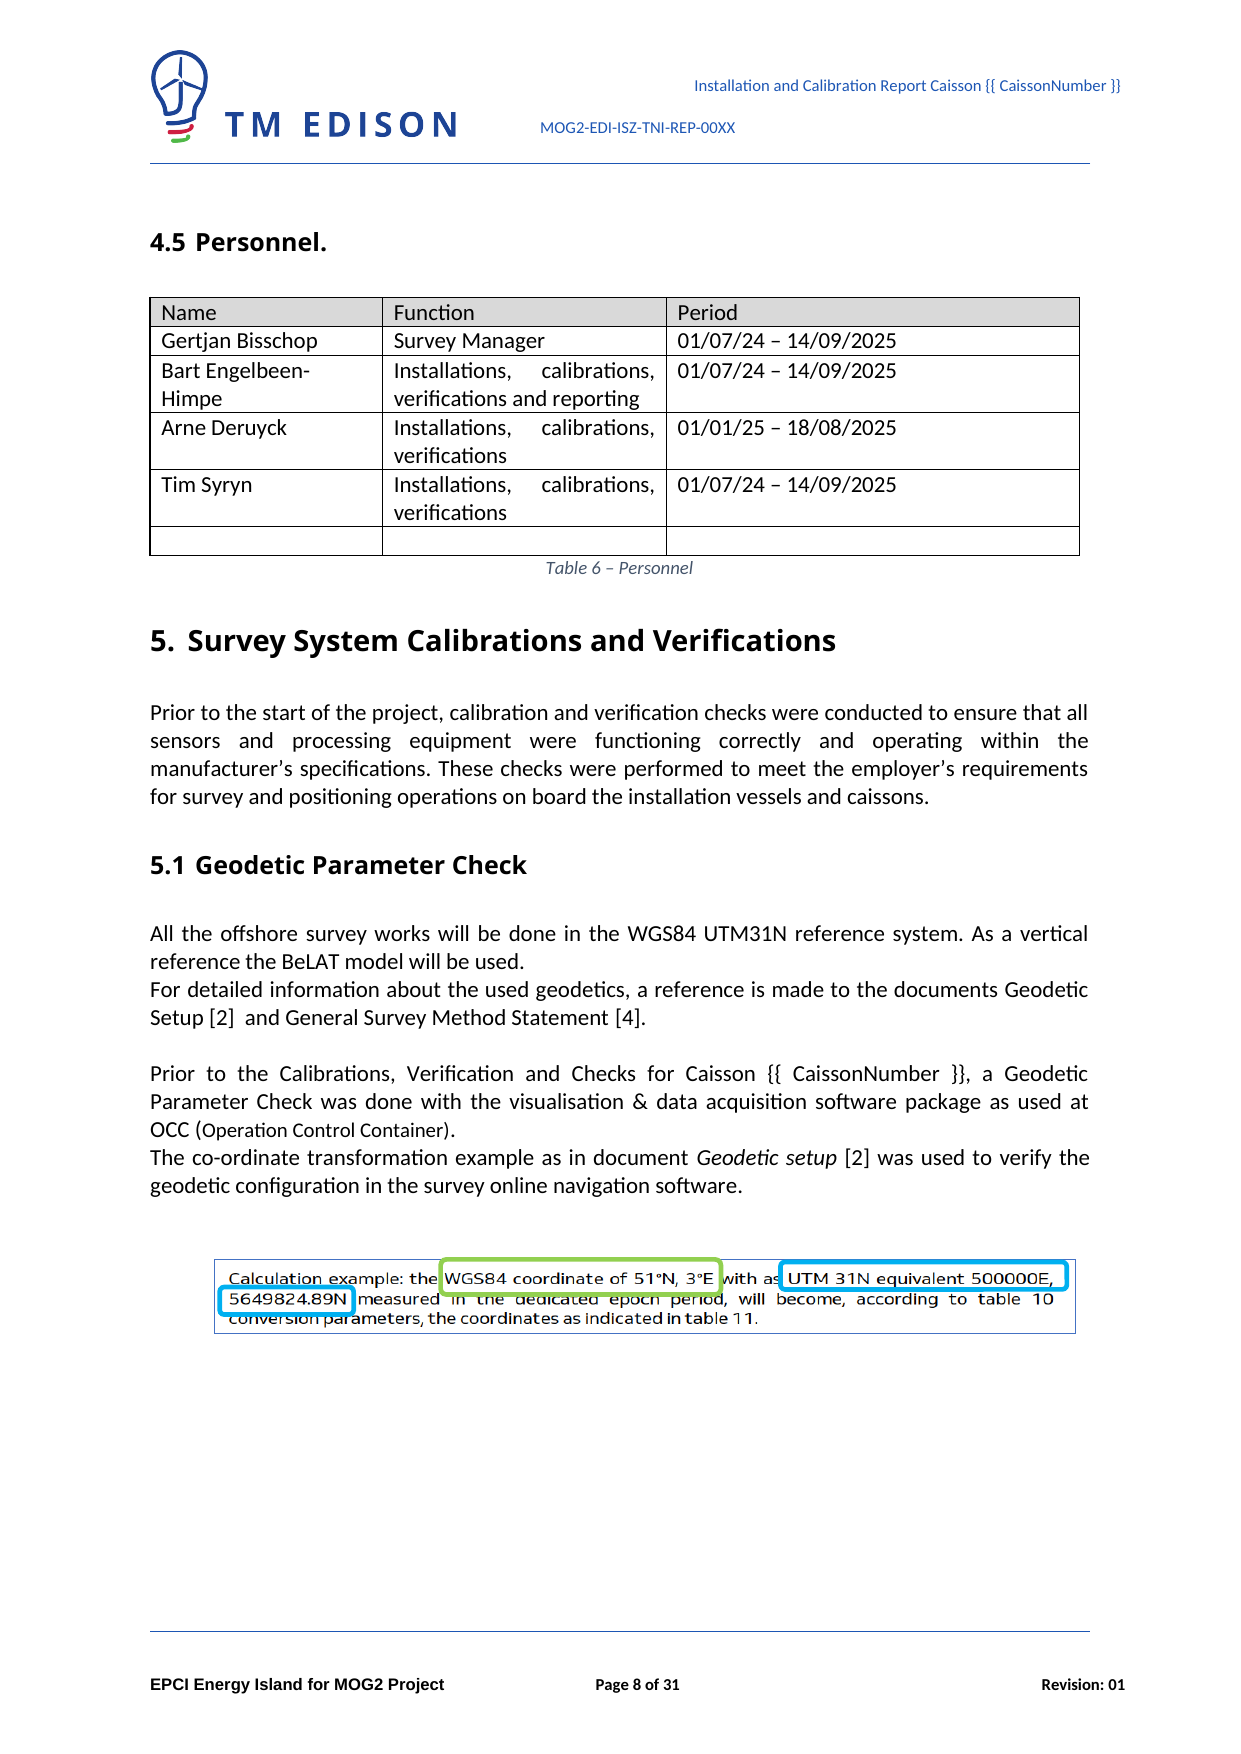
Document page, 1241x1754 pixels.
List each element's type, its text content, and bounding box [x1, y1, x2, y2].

table_cell Installations, calibrations, verifications and reporting [383, 356, 666, 412]
picture [215, 1260, 1075, 1333]
table_cell [151, 527, 382, 555]
picture [443, 1262, 718, 1292]
table_cell 01/07/24 – 14/09/2025 [667, 470, 1079, 526]
text The co-ordinate transformation example as in document Geodetic setup [2] was used to verify the geodetic configuration in the survey online navigation software. [150, 1143, 1090, 1199]
table_cell 01/07/24 – 14/09/2025 [667, 327, 1079, 355]
table_cell Installations, calibrations, verifications [383, 470, 666, 526]
text All the offshore survey works will be done in the WGS84 UTM31N reference system. As a vertical reference the BeLAT model will be used. [150, 919, 1090, 975]
text Table 6 – Personnel [150, 556, 1090, 579]
text Prior to the Calibrations, Verification and Checks for Caisson {{ CaissonNumber }}, a Geodetic Parameter Check was done with the visualisation & data acquisition software package as used at OCC (Operation Control Container). [150, 1059, 1090, 1143]
table_header Function [383, 298, 666, 326]
picture [151, 50, 464, 149]
table_cell Tim Syryn [151, 470, 382, 526]
table_cell Survey Manager [383, 327, 666, 355]
text For detailed information about the used geodetics, a reference is made to the documents Geodetic Setup [2] and General Survey Method Statement [4]. [150, 975, 1090, 1031]
subtitle Personnel. [150, 225, 1090, 259]
table_cell [667, 527, 1079, 555]
text Prior to the start of the project, calibration and verification checks were conducted to ensure that all sensors and processing equipment were functioning correctly and operating within the manufacturer’s specifications. These checks were performed to meet the employer’s requirements for survey and positioning operations on board the installation vessels and caissons. [150, 698, 1090, 810]
subtitle Geodetic Parameter Check [150, 847, 1090, 881]
subtitle Survey System Calibrations and Verifications [150, 621, 1090, 660]
picture [784, 1265, 1064, 1286]
table_cell Bart Engelbeen-Himpe [151, 356, 382, 412]
table_header Name [151, 298, 382, 326]
table_cell 01/01/25 – 18/08/2025 [667, 413, 1079, 469]
table_cell Installations, calibrations, verifications [383, 413, 666, 469]
table_header Period [667, 298, 1079, 326]
table_cell [383, 527, 666, 555]
table_cell 01/07/24 – 14/09/2025 [667, 356, 1079, 412]
table_cell Arne Deruyck [151, 413, 382, 469]
table_cell Gertjan Bisschop [151, 327, 382, 355]
